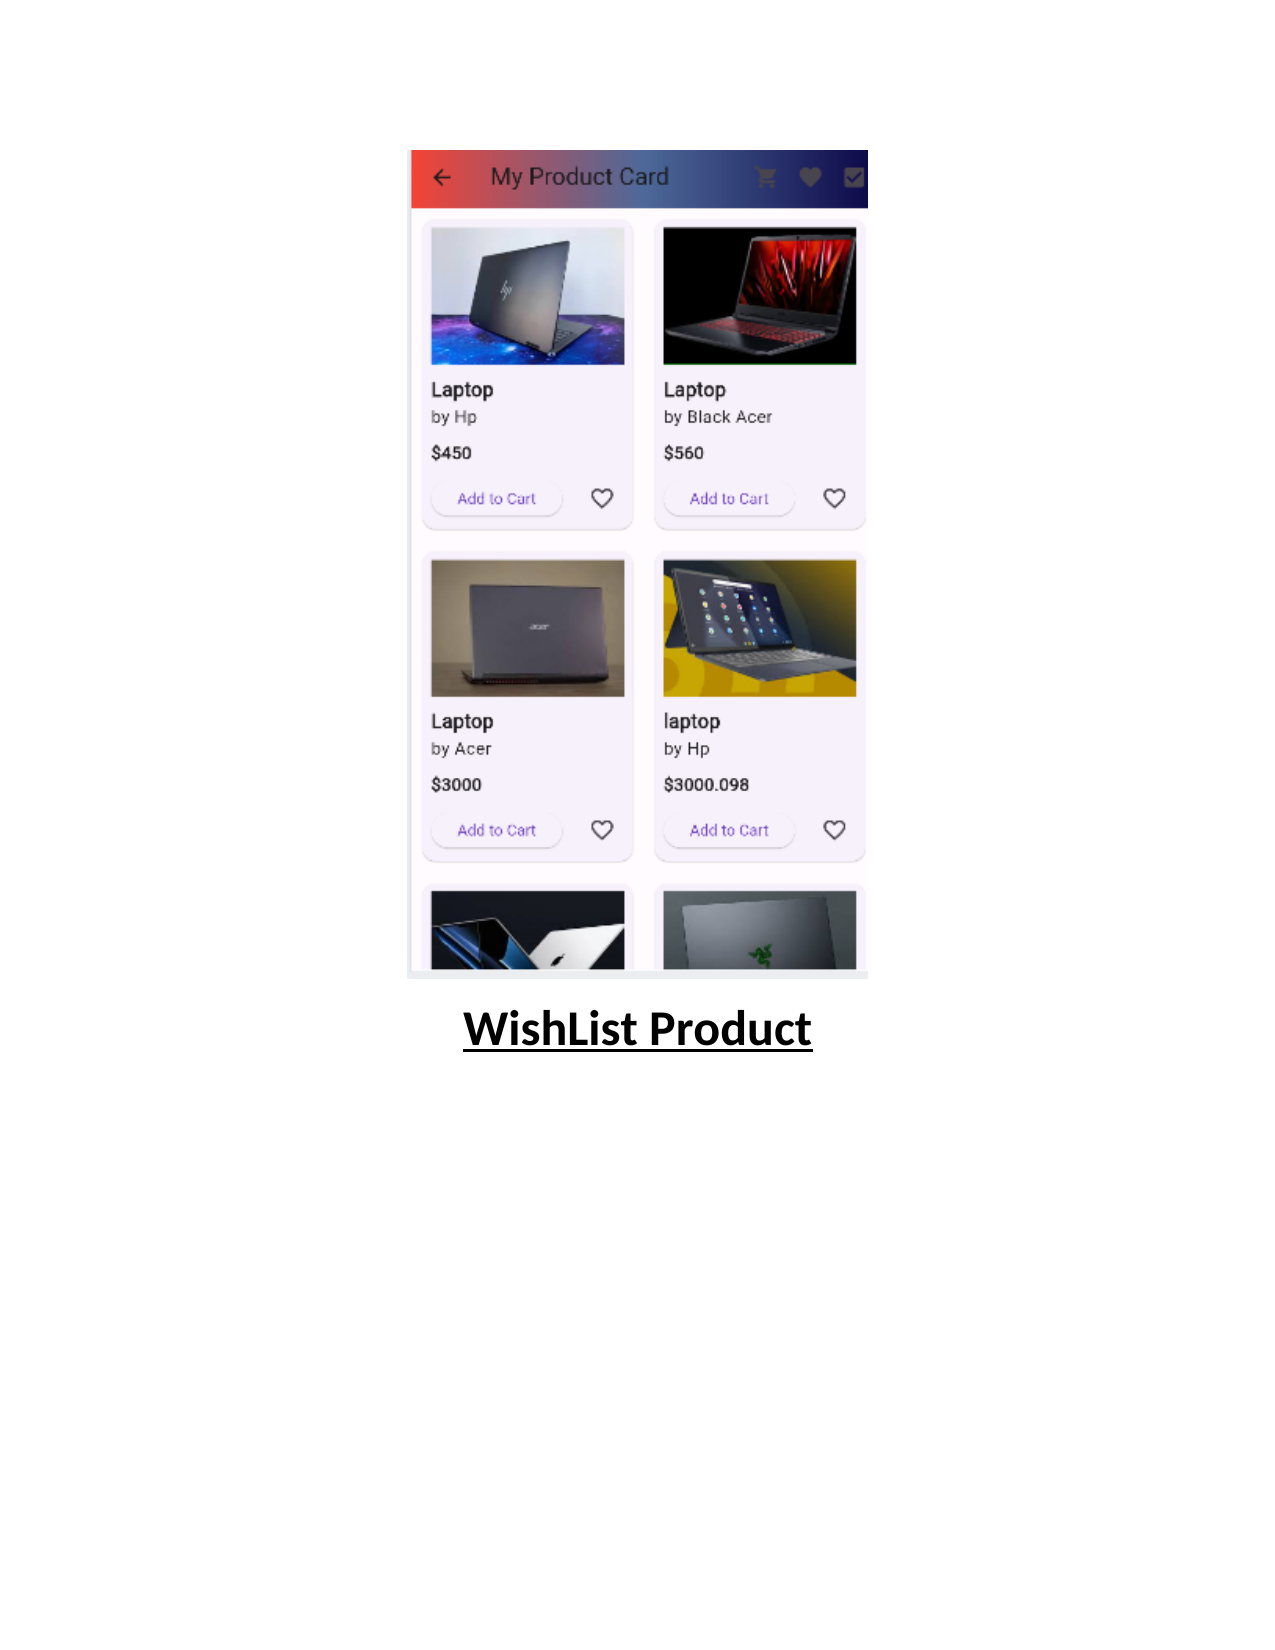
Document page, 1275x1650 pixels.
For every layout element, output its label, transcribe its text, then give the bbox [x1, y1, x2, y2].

text WishList Product [150, 997, 1125, 1058]
picture [407, 150, 868, 979]
